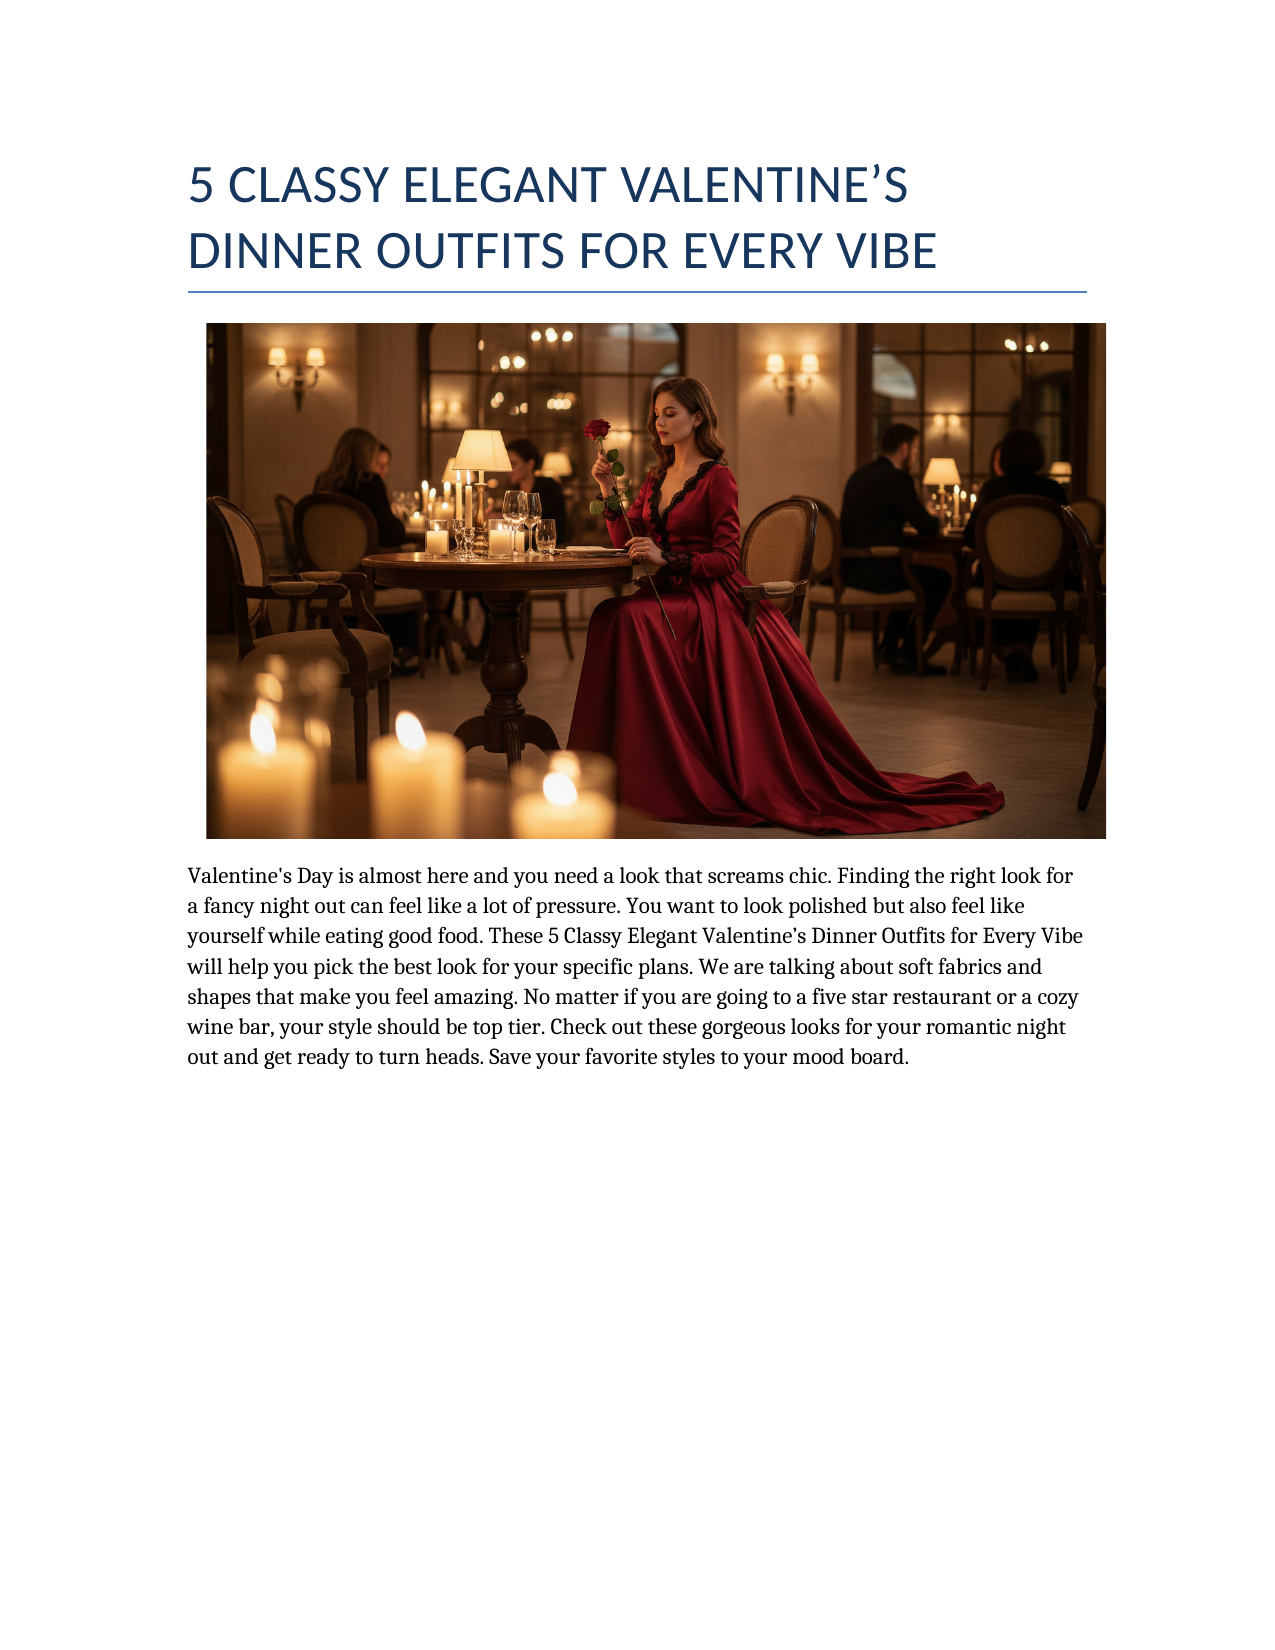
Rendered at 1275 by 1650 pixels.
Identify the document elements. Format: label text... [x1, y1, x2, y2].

picture [206, 323, 1107, 839]
title 5 CLASSY ELEGANT VALENTINE’S DINNER OUTFITS FOR EVERY VIBE [187, 150, 1087, 293]
text Valentine's Day is almost here and you need a look that screams chic. Finding the right look for a fancy night out can feel like a lot of pressure. You want to look polished but also feel like yourself while eating good food. These 5 Classy Elegant Valentine’s Dinner Outfits for Every Vibe will help you pick the best look for your specific plans. We are talking about soft fabrics and shapes that make you feel amazing. No matter if you are going to a five star restaurant or a cozy wine bar, your style should be top tier. Check out these gorgeous looks for your romantic night out and get ready to turn heads. Save your favorite styles to your mood board. [187, 863, 1087, 1071]
